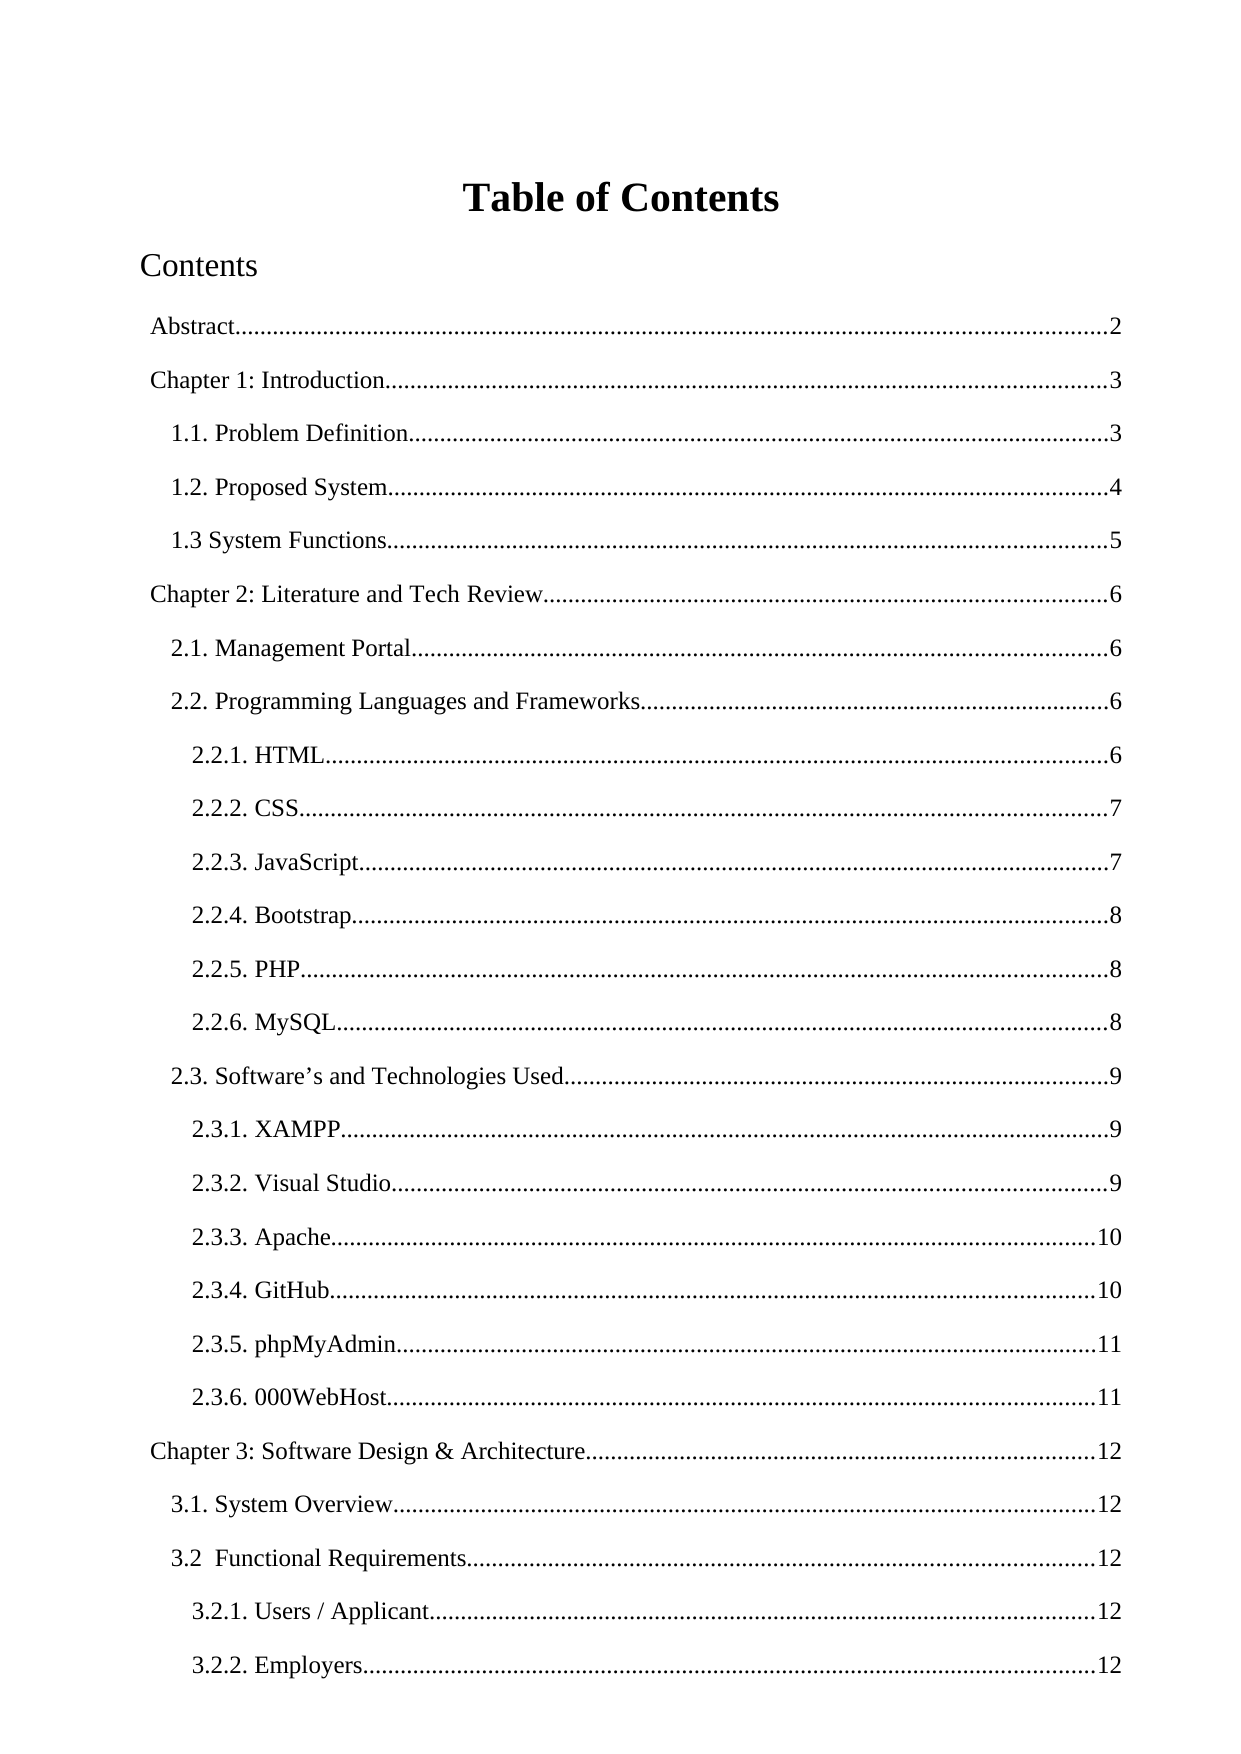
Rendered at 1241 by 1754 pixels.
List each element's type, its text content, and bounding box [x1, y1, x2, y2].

text Table of Contents [174, 172, 1067, 220]
